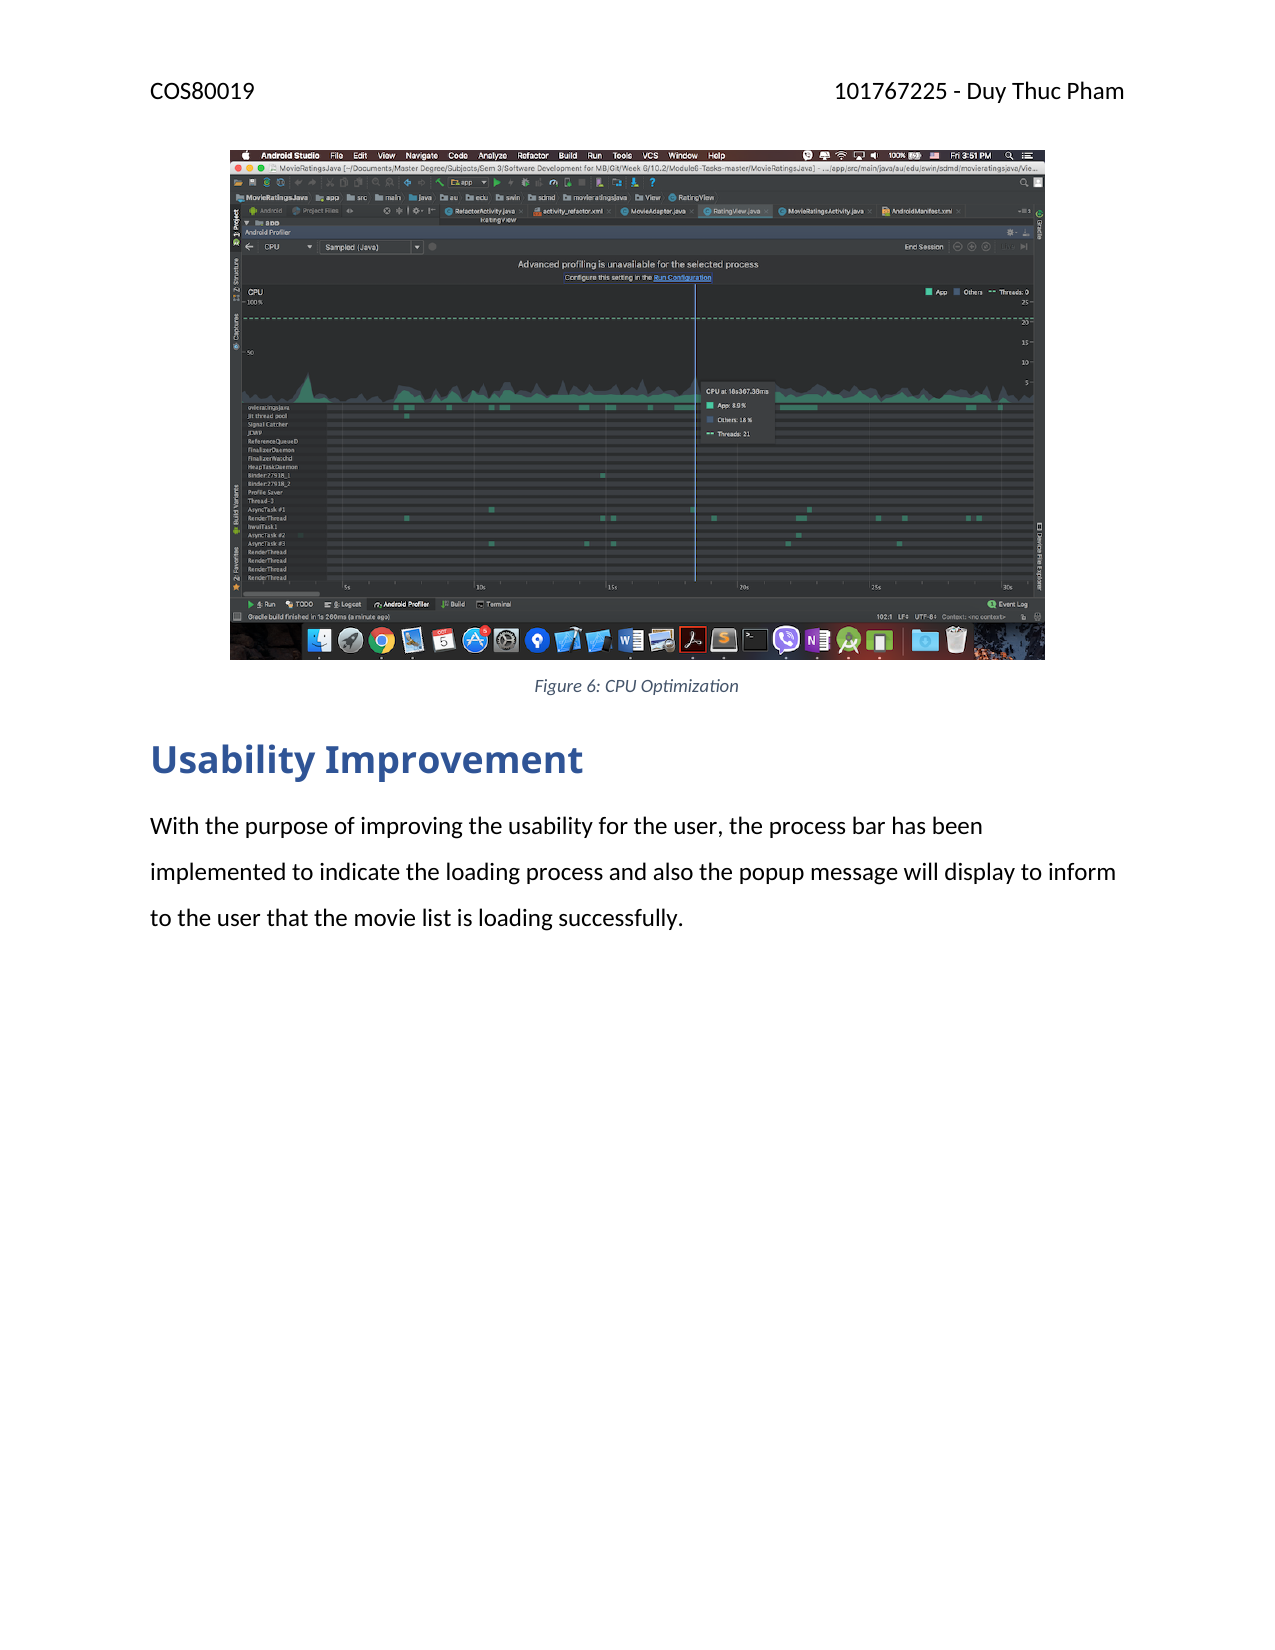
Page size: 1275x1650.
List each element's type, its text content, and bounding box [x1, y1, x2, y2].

text Figure 6: CPU Optimization [150, 674, 1125, 697]
subtitle Usability Improvement [150, 734, 1125, 785]
picture [230, 150, 1045, 660]
text With the purpose of improving the usability for the user, the process bar has been implemented to indicate the loading process and also the popup message will display to inform to the user that the movie list is loading successfully. [150, 810, 1125, 932]
